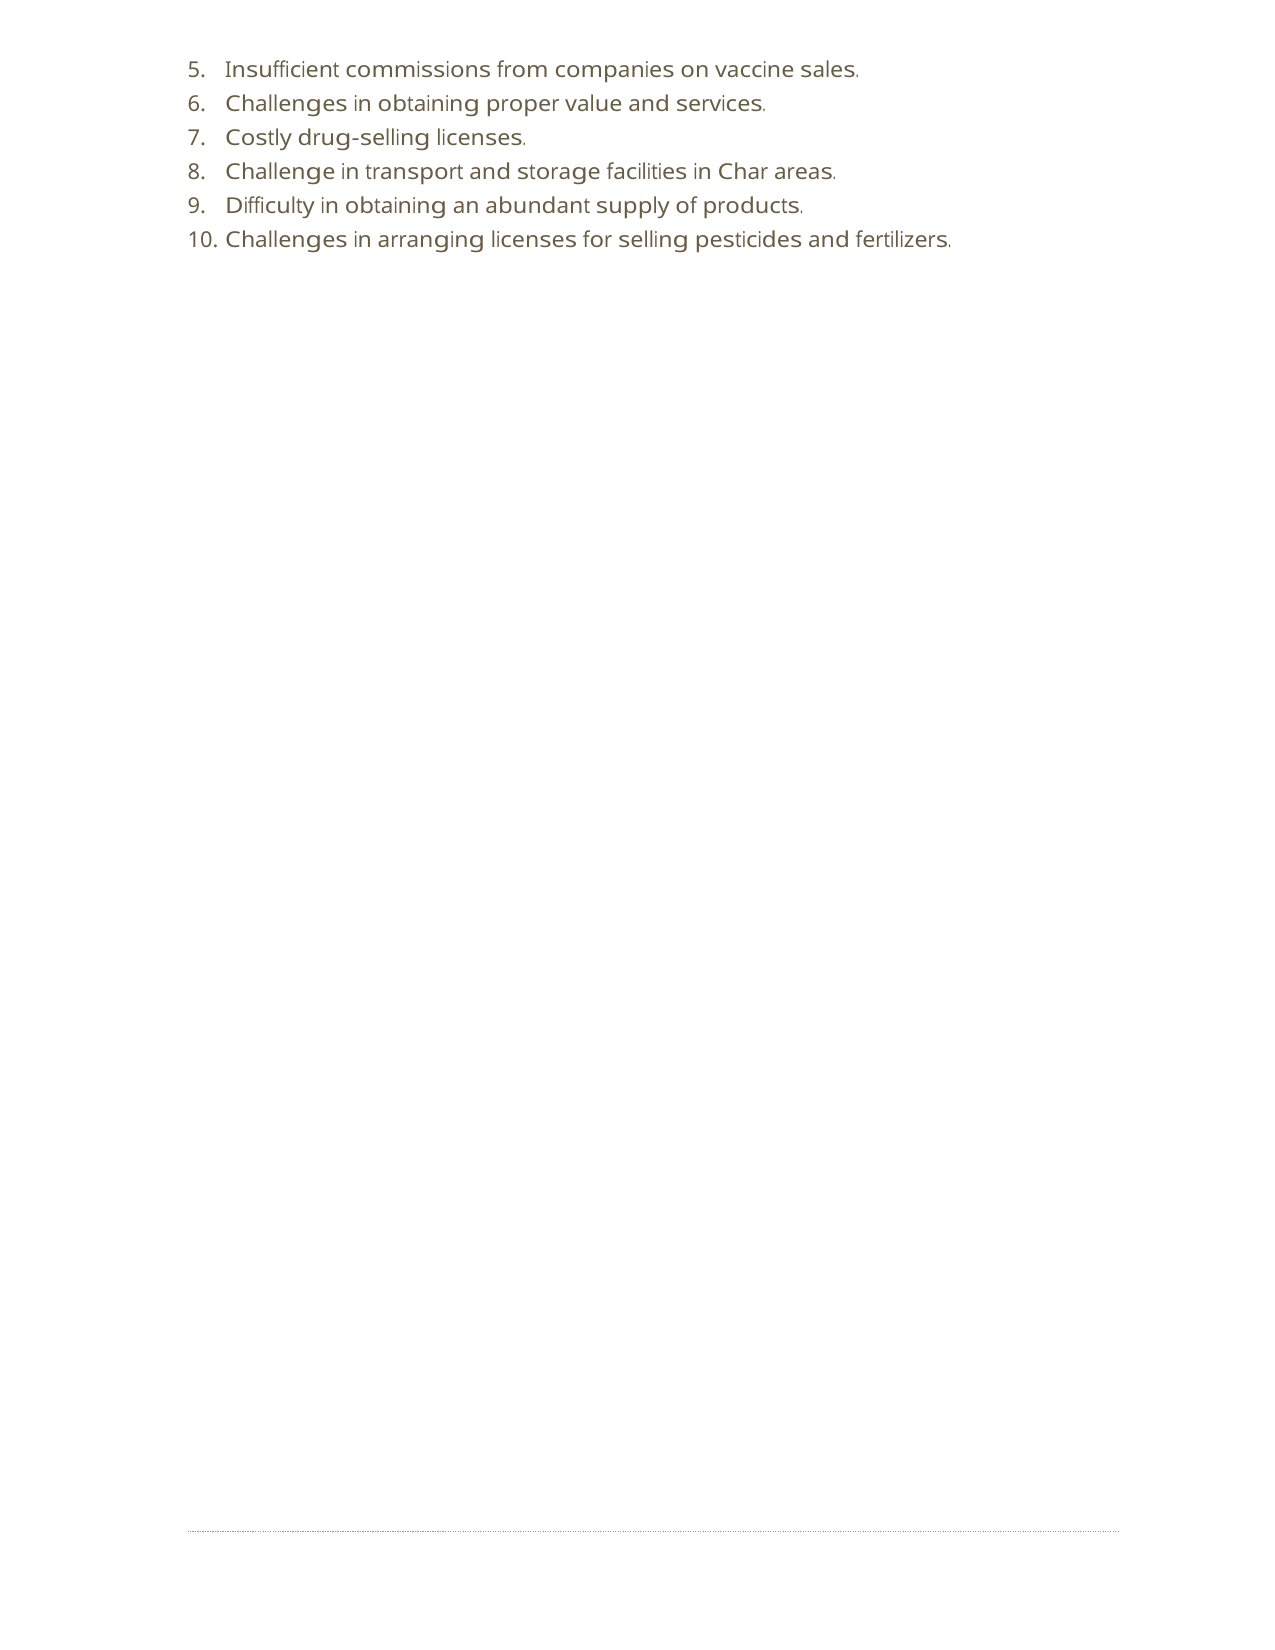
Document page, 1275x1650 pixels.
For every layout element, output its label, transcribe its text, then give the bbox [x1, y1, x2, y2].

list Insuﬃcient commissions from companies on vaccine sales. [187, 54, 1196, 84]
list Costly drug-selling licenses. [187, 122, 1196, 152]
list Challenges in arranging licenses for selling pesticides and fertilizers. [187, 224, 1196, 254]
list Challenges in obtaining proper value and services. [187, 88, 1196, 118]
list Challenge in transport and storage facilities in Char areas. [187, 156, 1196, 186]
list Diﬃculty in obtaining an abundant supply of products. [187, 190, 1196, 220]
